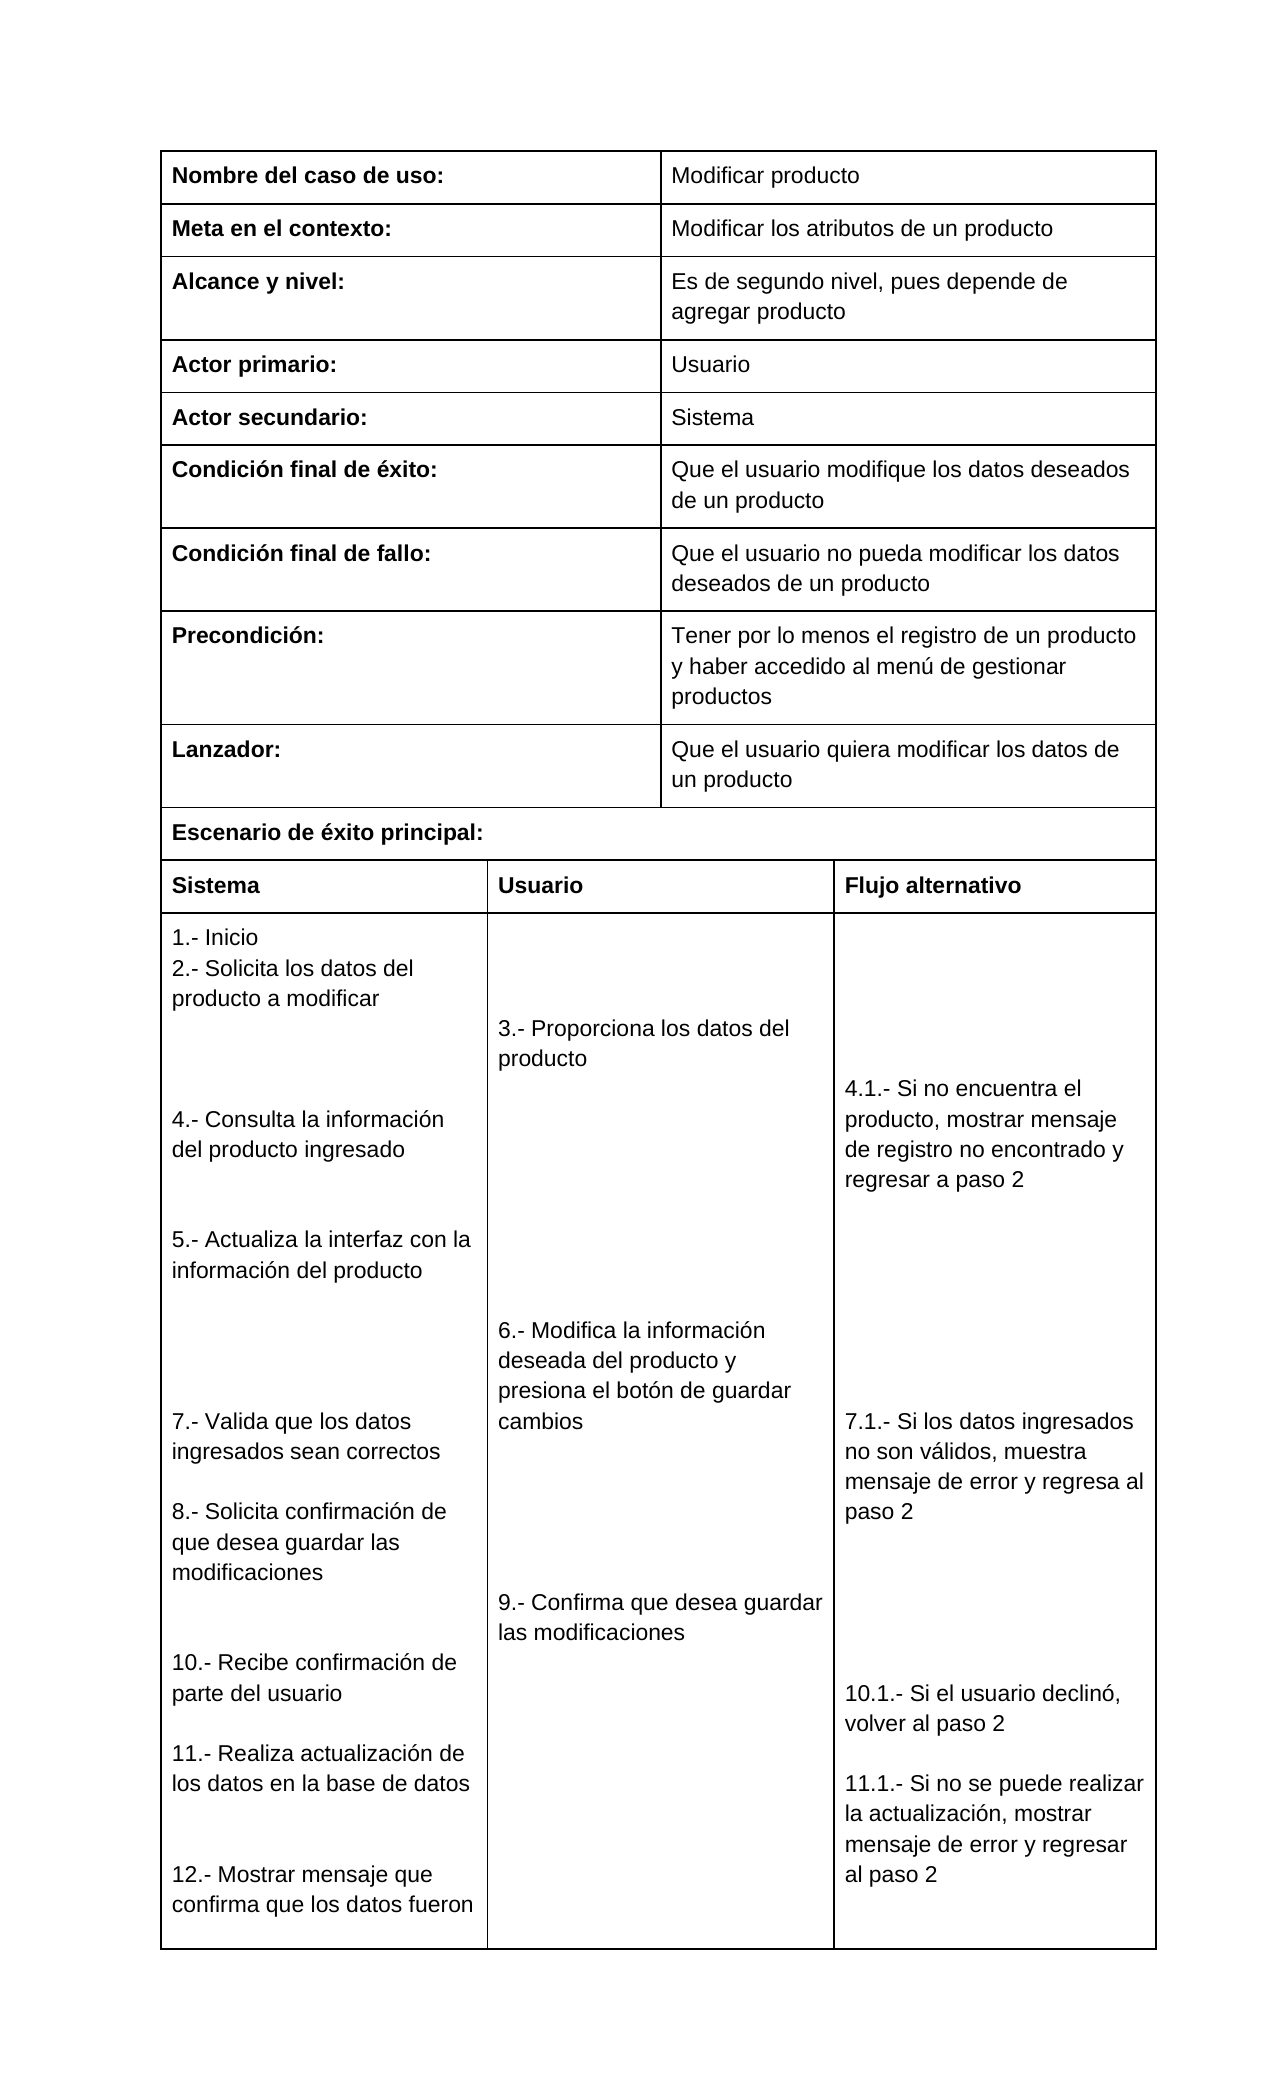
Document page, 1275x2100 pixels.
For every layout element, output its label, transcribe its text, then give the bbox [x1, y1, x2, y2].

table_cell Sistema [662, 393, 1155, 444]
table_header Modificar producto [662, 152, 1155, 203]
table_cell Escenario de éxito principal: [162, 808, 1155, 859]
table_cell Modificar los atributos de un producto [662, 205, 1155, 256]
table_cell Actor secundario: [162, 393, 660, 444]
table_cell Alcance y nivel: [162, 257, 660, 339]
table_cell Condición final de fallo: [162, 529, 660, 610]
table_cell Meta en el contexto: [162, 205, 660, 256]
table_cell Precondición: [162, 612, 660, 723]
table_cell Usuario [662, 341, 1155, 391]
table_cell Es de segundo nivel, pues depende de agregar producto [662, 257, 1155, 339]
table_cell Usuario [488, 861, 833, 912]
table_header Nombre del caso de uso: [162, 152, 660, 203]
table_cell Que el usuario modifique los datos deseados de un producto [662, 446, 1155, 527]
table_cell Que el usuario no pueda modificar los datos deseados de un producto [662, 529, 1155, 610]
table_cell Actor primario: [162, 341, 660, 391]
table_cell Tener por lo menos el registro de un producto y haber accedido al menú de gestionar productos [662, 612, 1155, 723]
table_cell Sistema [162, 861, 487, 912]
table_cell Lanzador: [162, 725, 660, 807]
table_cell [162, 914, 487, 1948]
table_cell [488, 914, 833, 1948]
table_cell Que el usuario quiera modificar los datos de un producto [662, 725, 1155, 807]
table_cell Condición final de éxito: [162, 446, 660, 527]
table_cell Flujo alternativo [835, 861, 1155, 912]
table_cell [835, 914, 1155, 1948]
